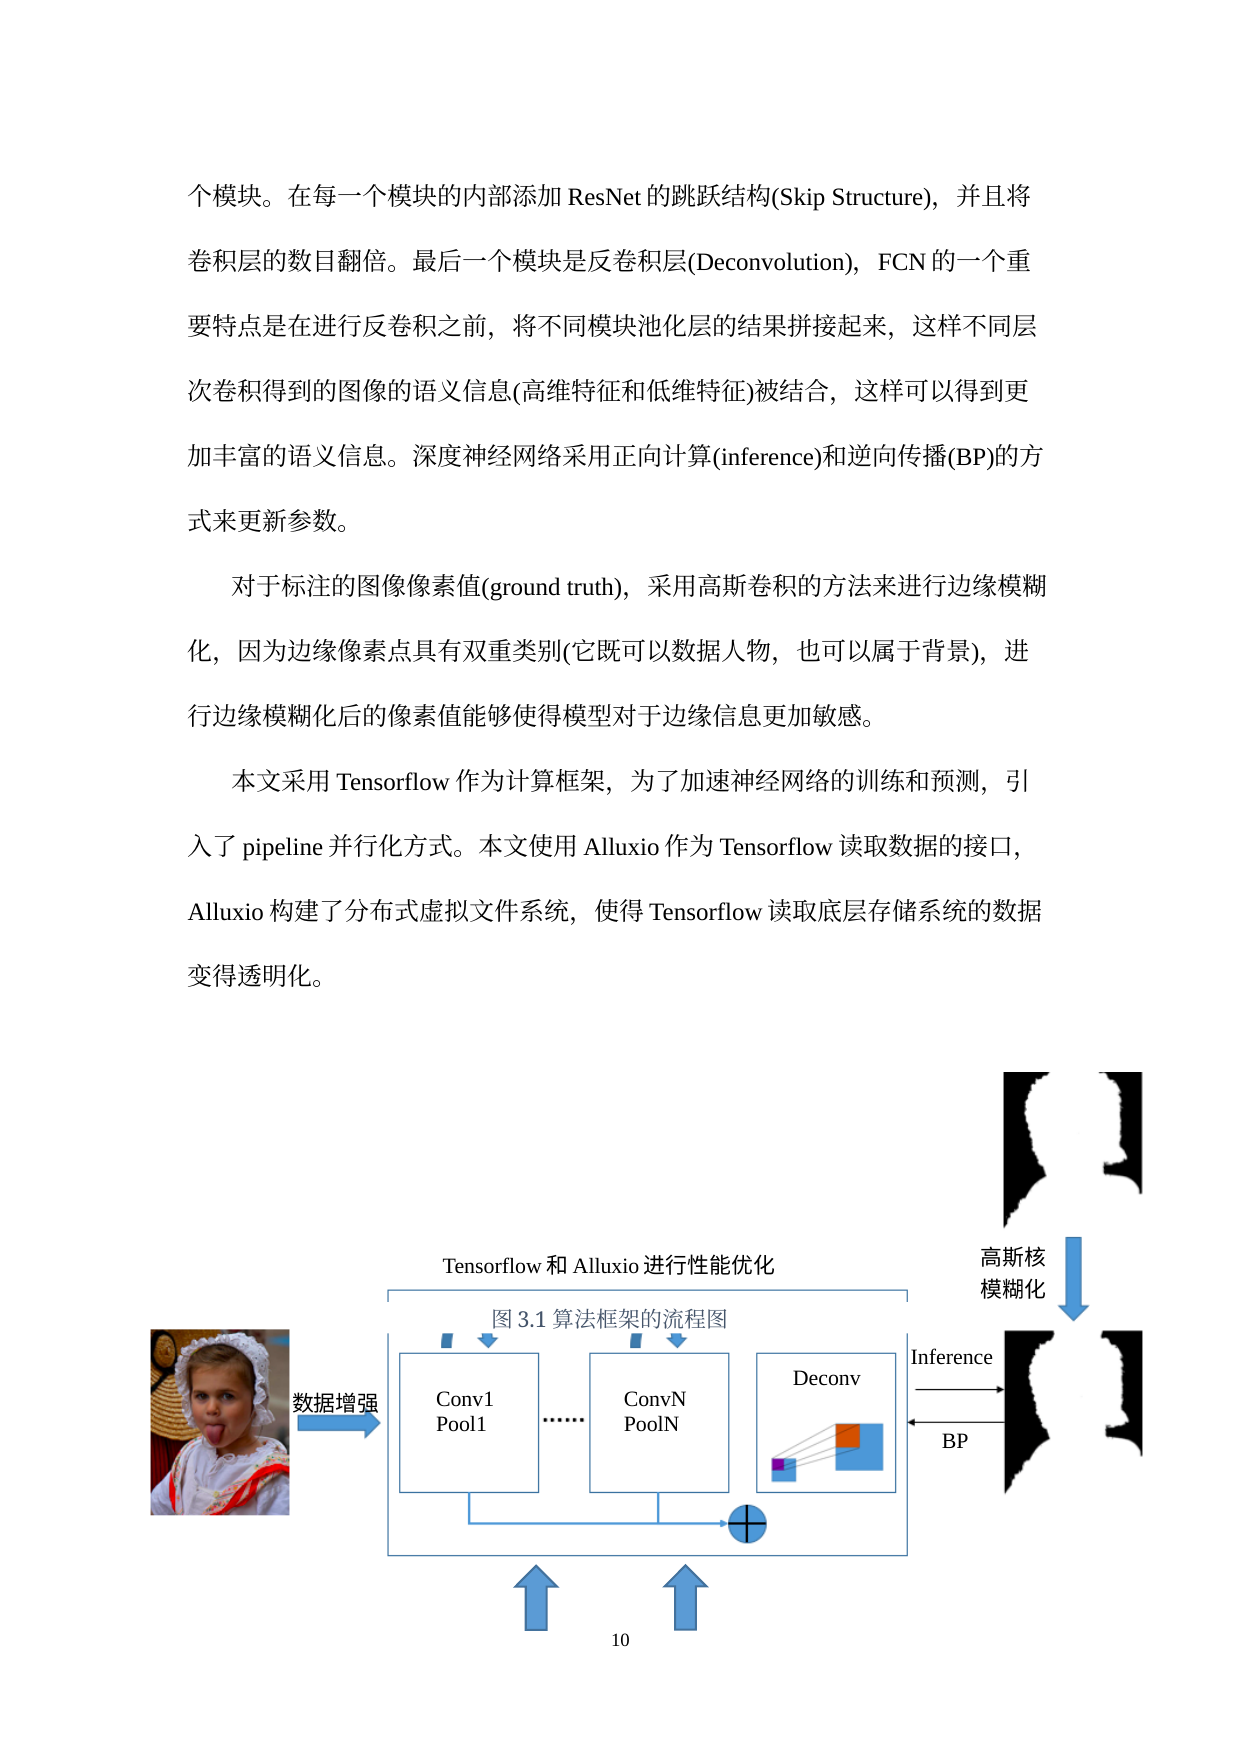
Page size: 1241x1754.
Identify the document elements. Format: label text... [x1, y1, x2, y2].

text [187, 162, 1053, 552]
picture [139, 1072, 1160, 1575]
text 本文采用Tensorflow作为计算框架，为了加速神经网络的训练和预测，引入了pipeline并行化方式。本文使用Alluxio作为Tensorflow读取数据的接口，Alluxio构建了分布式虚拟文件系统，使得Tensorflow读取底层存储系统的数据变得透明化。 [187, 747, 1053, 1007]
text 对于标注的图像像素值(ground truth)，采用高斯卷积的方法来进行边缘模糊化，因为边缘像素点具有双重类别(它既可以数据人物，也可以属于背景)，进行边缘模糊化后的像素值能够使得模型对于边缘信息更加敏感。 [187, 552, 1053, 747]
